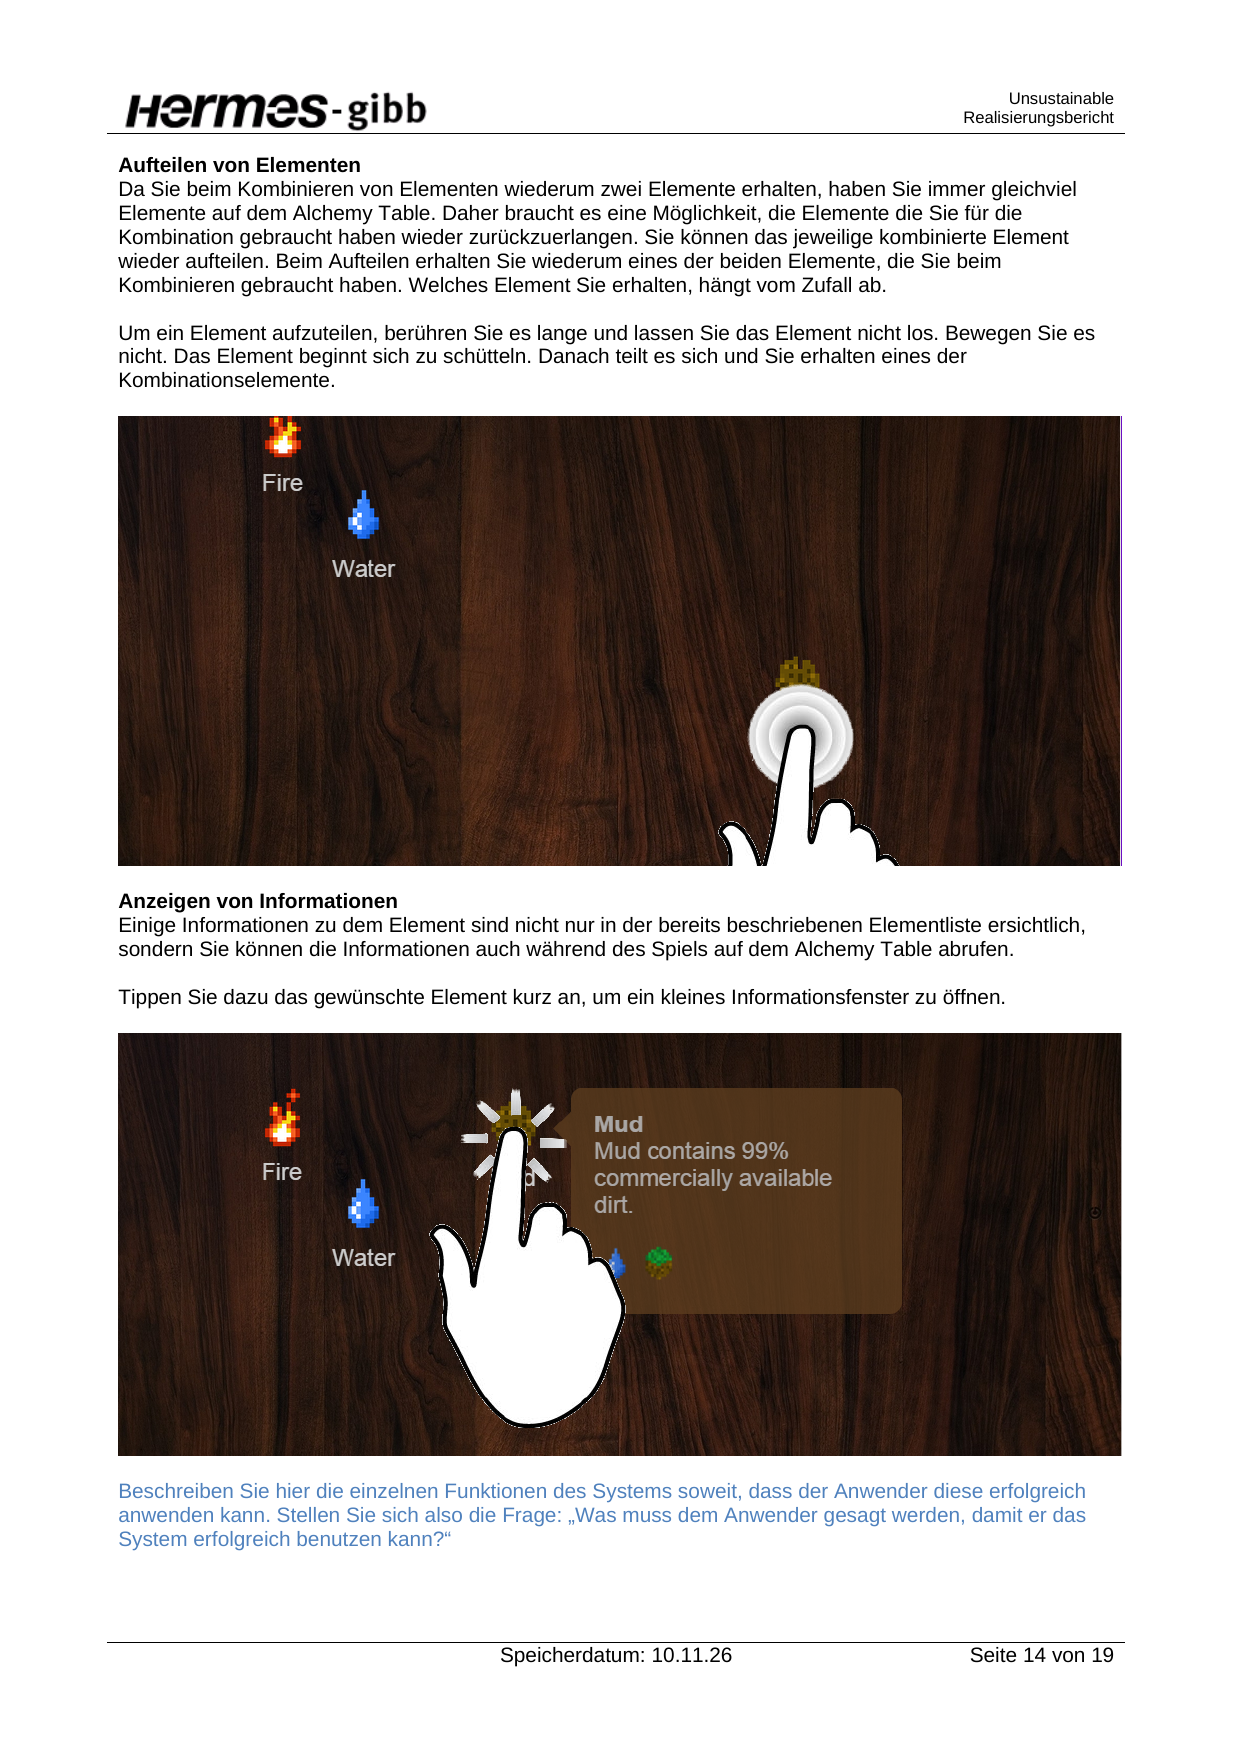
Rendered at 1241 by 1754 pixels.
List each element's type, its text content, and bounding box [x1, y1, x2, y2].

picture [118, 1033, 1122, 1456]
picture [118, 416, 1122, 866]
text Anzeigen von Informationen [118, 889, 1122, 913]
text Aufteilen von Elementen [118, 153, 1122, 177]
text Da Sie beim Kombinieren von Elementen wiederum zwei Elemente erhalten, haben Sie immer gleichviel Elemente auf dem Alchemy Table. Daher braucht es eine Möglichkeit, die Elemente die Sie für die Kombination gebraucht haben wieder zurückzuerlangen. Sie können das jeweilige kombinierte Element wieder aufteilen. Beim Aufteilen erhalten Sie wiederum eines der beiden Elemente, die Sie beim Kombinieren gebraucht haben. Welches Element Sie erhalten, hängt vom Zufall ab. [118, 177, 1122, 296]
text Tippen Sie dazu das gewünschte Element kurz an, um ein kleines Informationsfenster zu öffnen. [118, 985, 1122, 1009]
text Um ein Element aufzuteilen, berühren Sie es lange und lassen Sie das Element nicht los. Bewegen Sie es nicht. Das Element beginnt sich zu schütteln. Danach teilt es sich und Sie erhalten eines der Kombinationselemente. [118, 320, 1122, 392]
text Einige Informationen zu dem Element sind nicht nur in der bereits beschriebenen Elementliste ersichtlich, sondern Sie können die Informationen auch während des Spiels auf dem Alchemy Table abrufen. [118, 913, 1122, 961]
text Beschreiben Sie hier die einzelnen Funktionen des Systems soweit, dass der Anwender diese erfolgreich anwenden kann. Stellen Sie sich also die Frage: „Was muss dem Anwender gesagt werden, damit er das System erfolgreich benutzen kann?“ [118, 1479, 1122, 1551]
